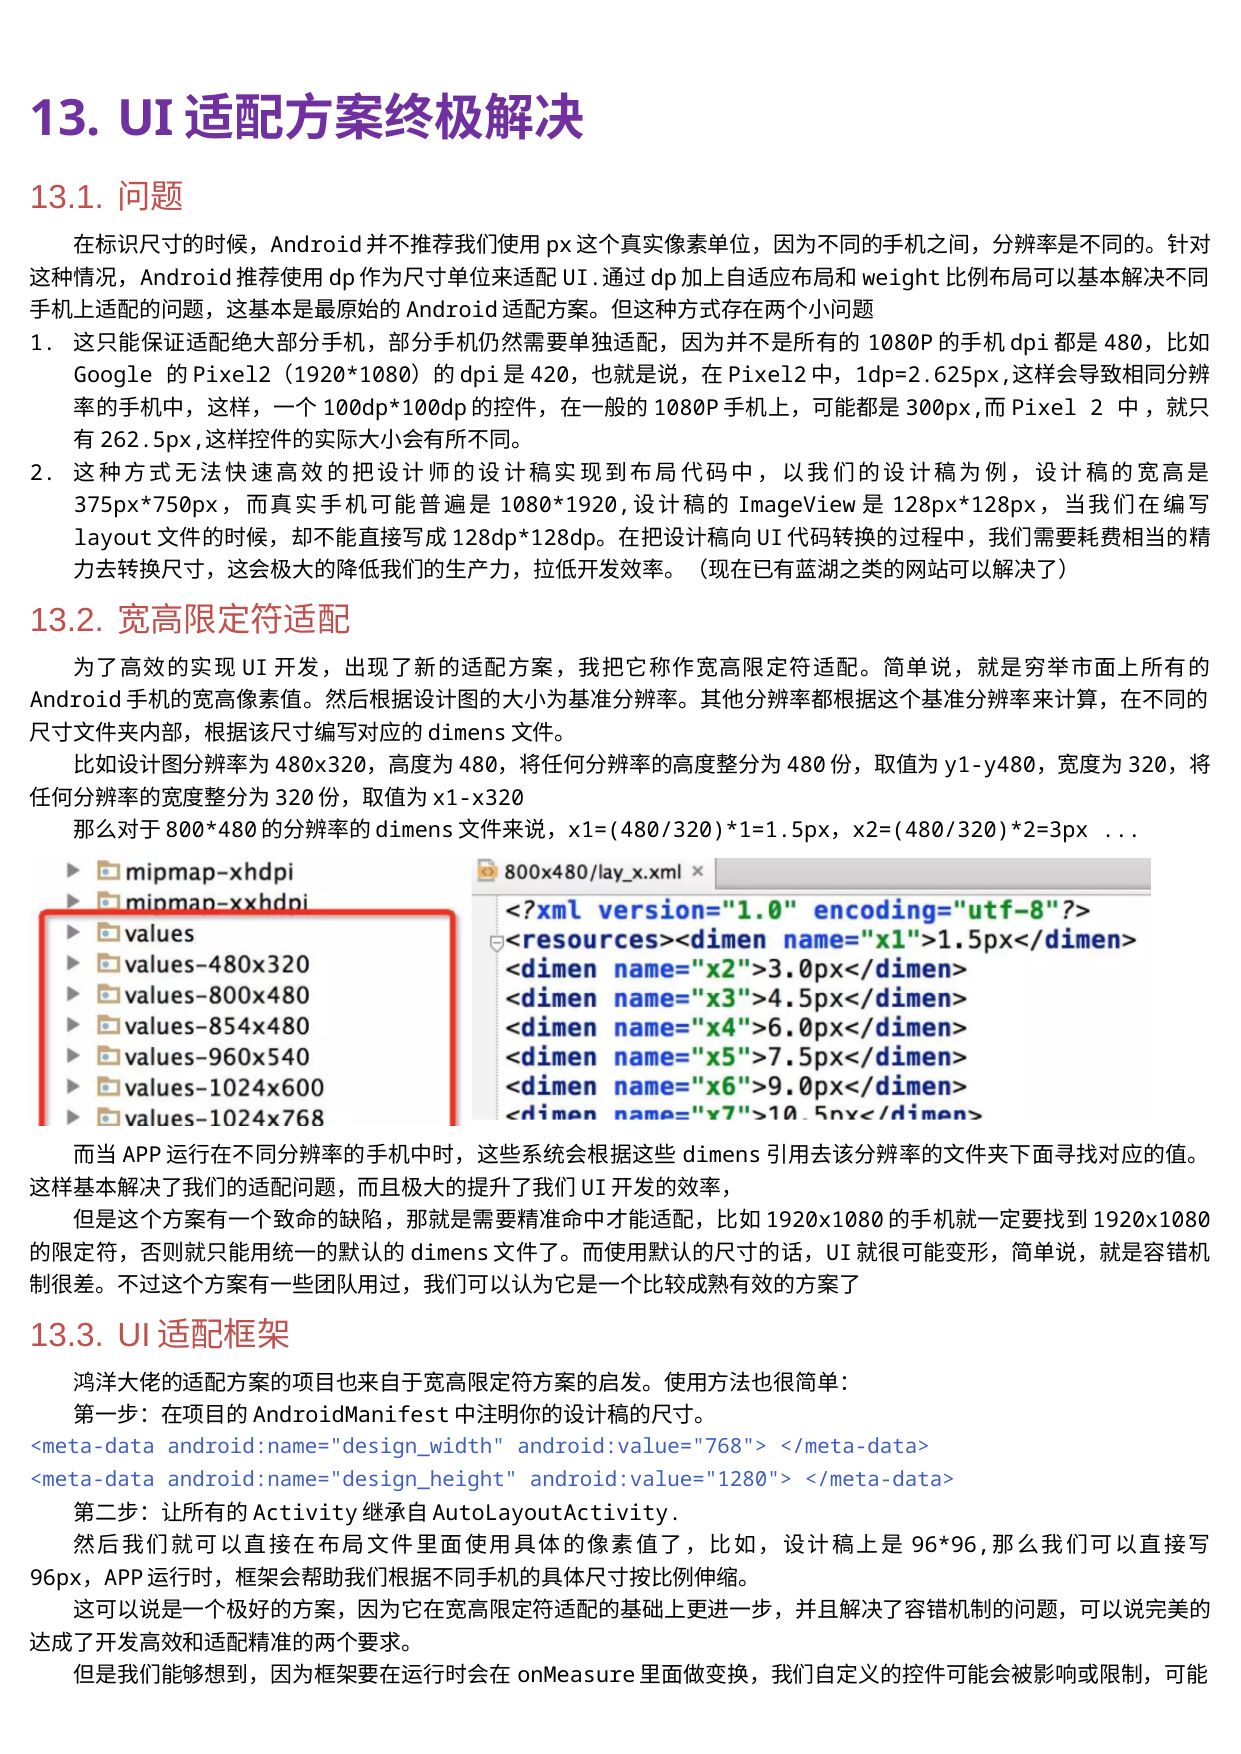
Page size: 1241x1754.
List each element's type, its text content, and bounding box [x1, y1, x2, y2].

subtitle UI适配框架 [29, 1299, 1211, 1364]
text 为了高效的实现UI开发，出现了新的适配方案，我把它称作宽高限定符适配。简单说，就是穷举市面上所有的Android手机的宽高像素值。然后根据设计图的大小为基准分辨率。其他分辨率都根据这个基准分辨率来计算，在不同的尺寸文件夹内部，根据该尺寸编写对应的dimens文件。 [29, 649, 1211, 747]
text 而当APP运行在不同分辨率的手机中时，这些系统会根据这些dimens引用去该分辨率的文件夹下面寻找对应的值。这样基本解决了我们的适配问题，而且极大的提升了我们UI开发的效率， [29, 1137, 1211, 1202]
text 然后我们就可以直接在布局文件里面使用具体的像素值了，比如，设计稿上是96*96,那么我们可以直接写96px，APP运行时，框架会帮助我们根据不同手机的具体尺寸按比例伸缩。 [29, 1527, 1211, 1592]
text 第一步：在项目的AndroidManifest中注明你的设计稿的尺寸。 [29, 1397, 1211, 1429]
text 第二步：让所有的Activity继承自AutoLayoutActivity. [29, 1494, 1211, 1527]
picture [29, 856, 1151, 1126]
text <meta-data android:name="design_width" android:value="768"> </meta-data> [29, 1429, 1211, 1462]
text 比如设计图分辨率为480x320，高度为480，将任何分辨率的高度整分为480份，取值为y1-y480，宽度为320，将任何分辨率的宽度整分为320份，取值为x1-x320 [29, 747, 1211, 812]
list 这种方式无法快速高效的把设计师的设计稿实现到布局代码中，以我们的设计稿为例，设计稿的宽高是375px*750px，而真实手机可能普遍是1080*1920,设计稿的ImageView是128px*128px，当我们在编写layout文件的时候，却不能直接写成128dp*128dp。在把设计稿向UI代码转换的过程中，我们需要耗费相当的精力去转换尺寸，这会极大的降低我们的生产力，拉低开发效率。（现在已有蓝湖之类的网站可以解决了） [29, 454, 1211, 584]
text 这可以说是一个极好的方案，因为它在宽高限定符适配的基础上更进一步，并且解决了容错机制的问题，可以说完美的达成了开发高效和适配精准的两个要求。 [29, 1592, 1211, 1657]
subtitle 问题 [29, 162, 1211, 227]
text <meta-data android:name="design_height" android:value="1280"> </meta-data> [29, 1462, 1211, 1494]
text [29, 1657, 1211, 1689]
subtitle UI适配方案终极解决 [29, 64, 1211, 162]
text 但是这个方案有一个致命的缺陷，那就是需要精准命中才能适配，比如1920x1080的手机就一定要找到1920x1080的限定符，否则就只能用统一的默认的dimens文件了。而使用默认的尺寸的话，UI就很可能变形，简单说，就是容错机制很差。不过这个方案有一些团队用过，我们可以认为它是一个比较成熟有效的方案了 [29, 1202, 1211, 1299]
text 鸿洋大佬的适配方案的项目也来自于宽高限定符方案的启发。使用方法也很简单： [29, 1364, 1211, 1397]
subtitle 宽高限定符适配 [29, 584, 1211, 649]
text 在标识尺寸的时候，Android并不推荐我们使用px这个真实像素单位，因为不同的手机之间，分辨率是不同的。针对这种情况，Android推荐使用dp作为尺寸单位来适配UI.通过dp加上自适应布局和weight比例布局可以基本解决不同手机上适配的问题，这基本是最原始的Android适配方案。但这种方式存在两个小问题 [29, 227, 1211, 324]
text 那么对于800*480的分辨率的dimens文件来说，x1=(480/320)*1=1.5px，x2=(480/320)*2=3px ... [29, 812, 1211, 844]
list 这只能保证适配绝大部分手机，部分手机仍然需要单独适配，因为并不是所有的1080P的手机dpi都是480，比如Google 的Pixel2（1920*1080）的dpi是420，也就是说，在Pixel2中，1dp=2.625px,这样会导致相同分辨率的手机中，这样，一个100dp*100dp的控件，在一般的1080P手机上，可能都是300px,而Pixel 2 中 ，就只有262.5px,这样控件的实际大小会有所不同。 [29, 324, 1211, 454]
